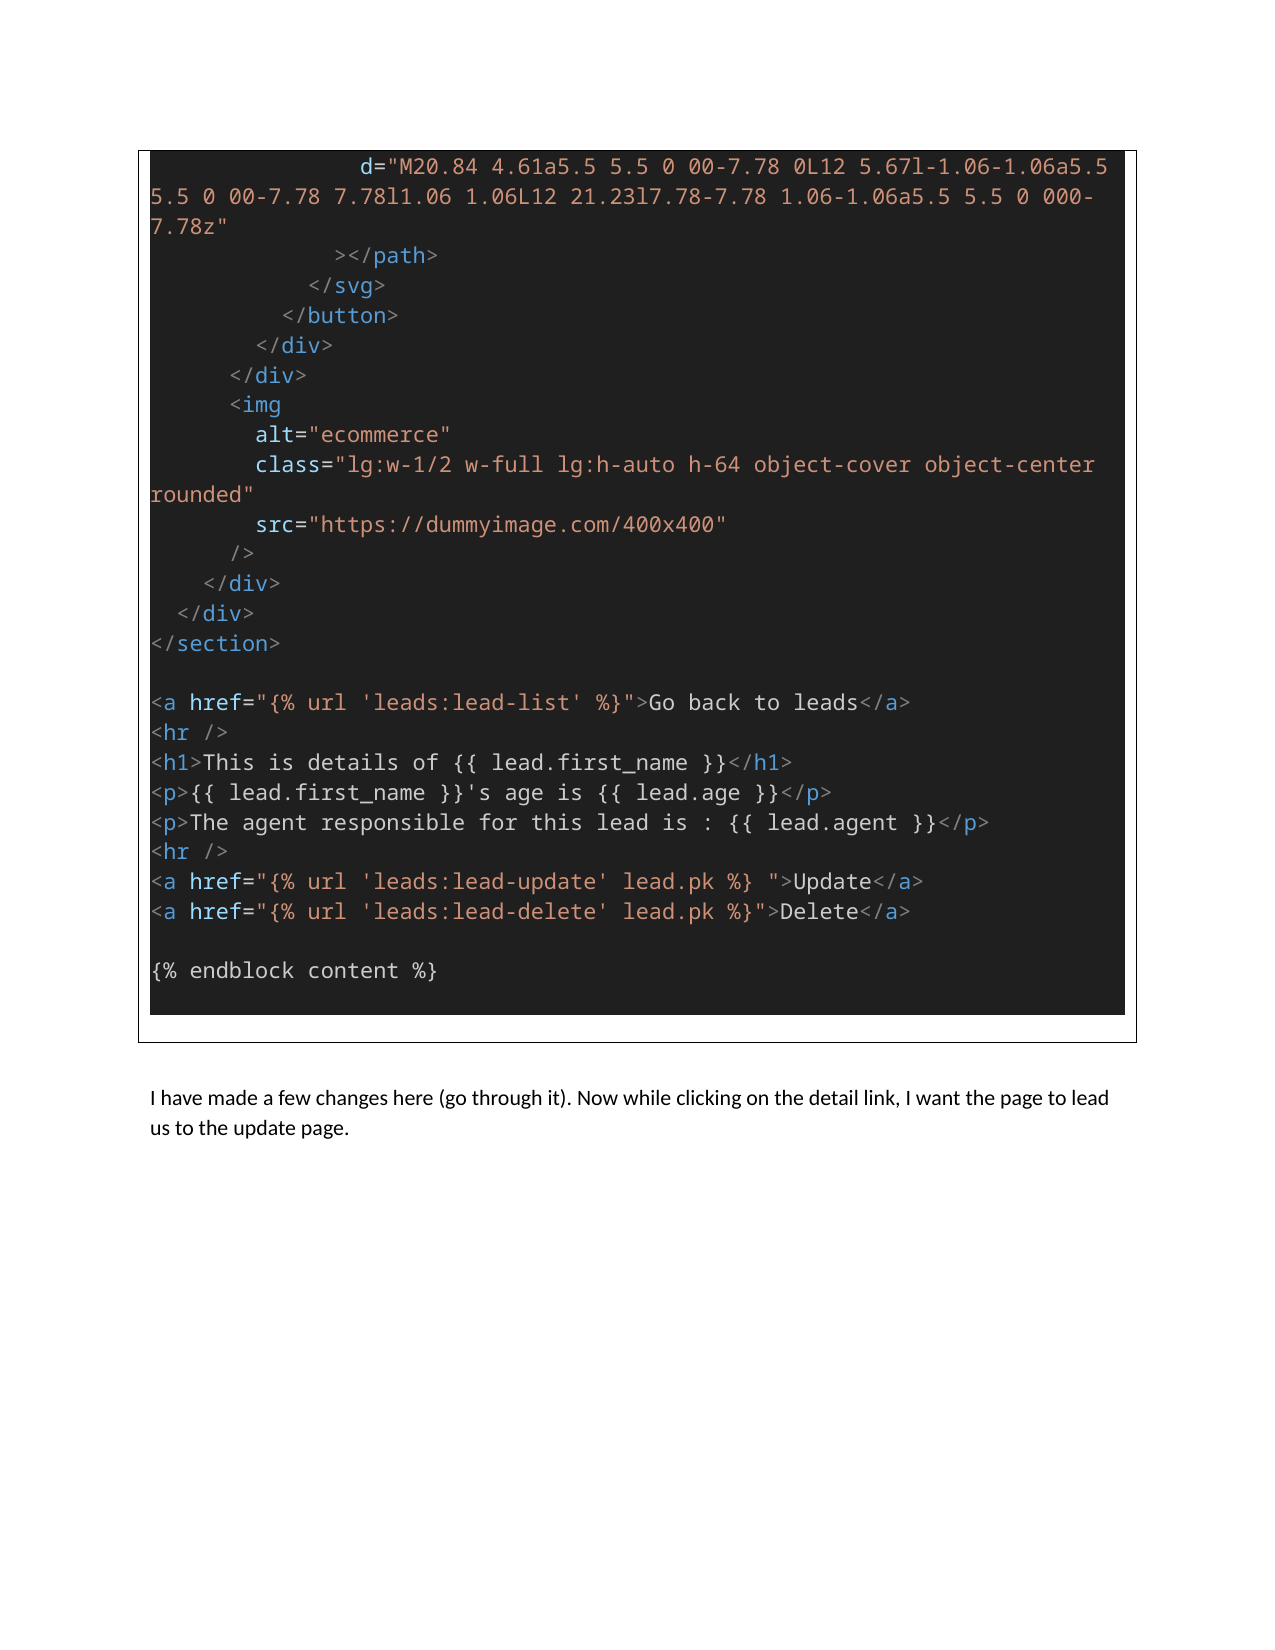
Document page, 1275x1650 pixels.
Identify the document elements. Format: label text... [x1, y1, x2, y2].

text I have made a few changes here (go through it). Now while clicking on the detail link, I want the page to lead us to the update page. [150, 1084, 1125, 1140]
